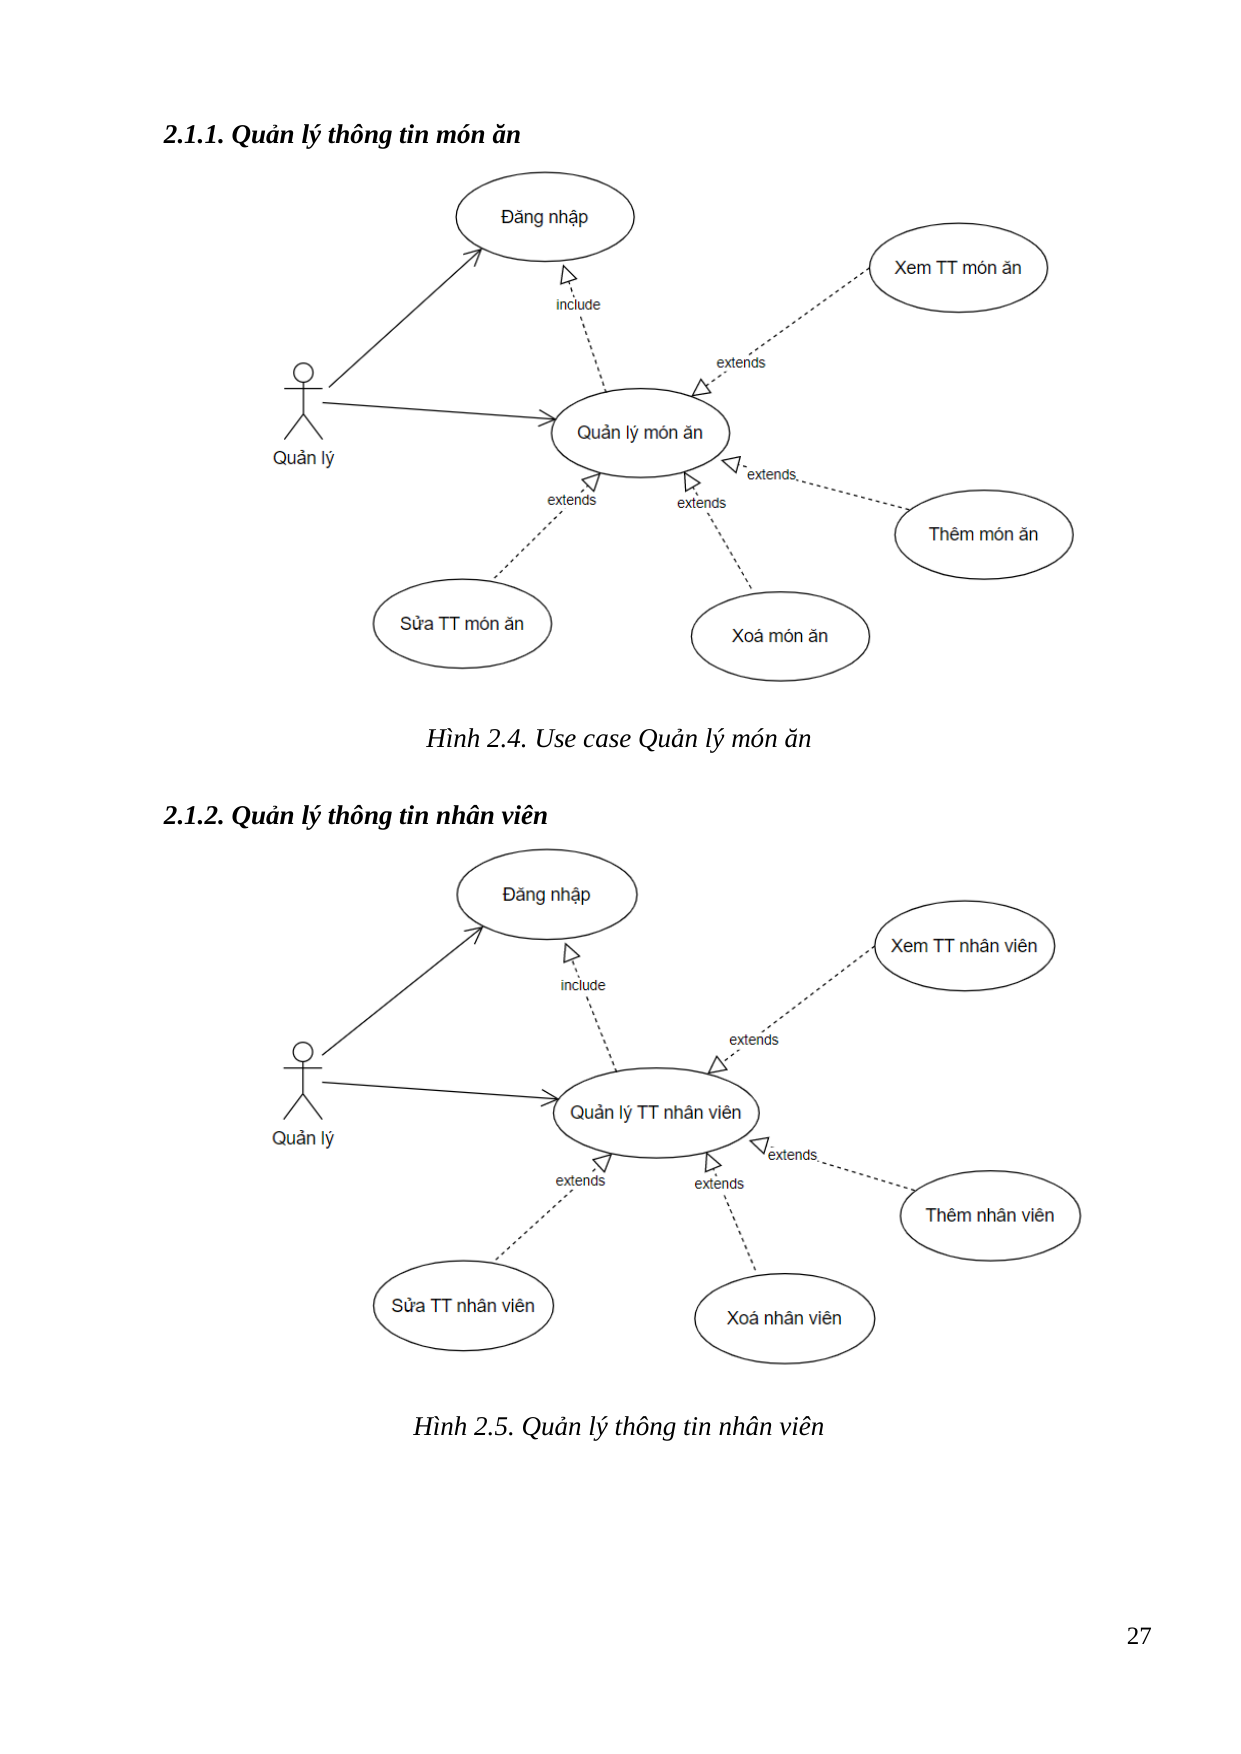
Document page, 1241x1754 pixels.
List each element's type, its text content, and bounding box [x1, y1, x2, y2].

subtitle 2.1.1. Quản lý thông tin món ăn [164, 118, 1152, 149]
subtitle Hình 2.4. Use case Quản lý món ăn [89, 722, 1152, 753]
picture [225, 155, 1090, 694]
subtitle Hình 2.5. Quản lý thông tin nhân viên [89, 1410, 1152, 1441]
picture [217, 836, 1098, 1382]
subtitle 2.1.2. Quản lý thông tin nhân viên [164, 799, 1152, 830]
